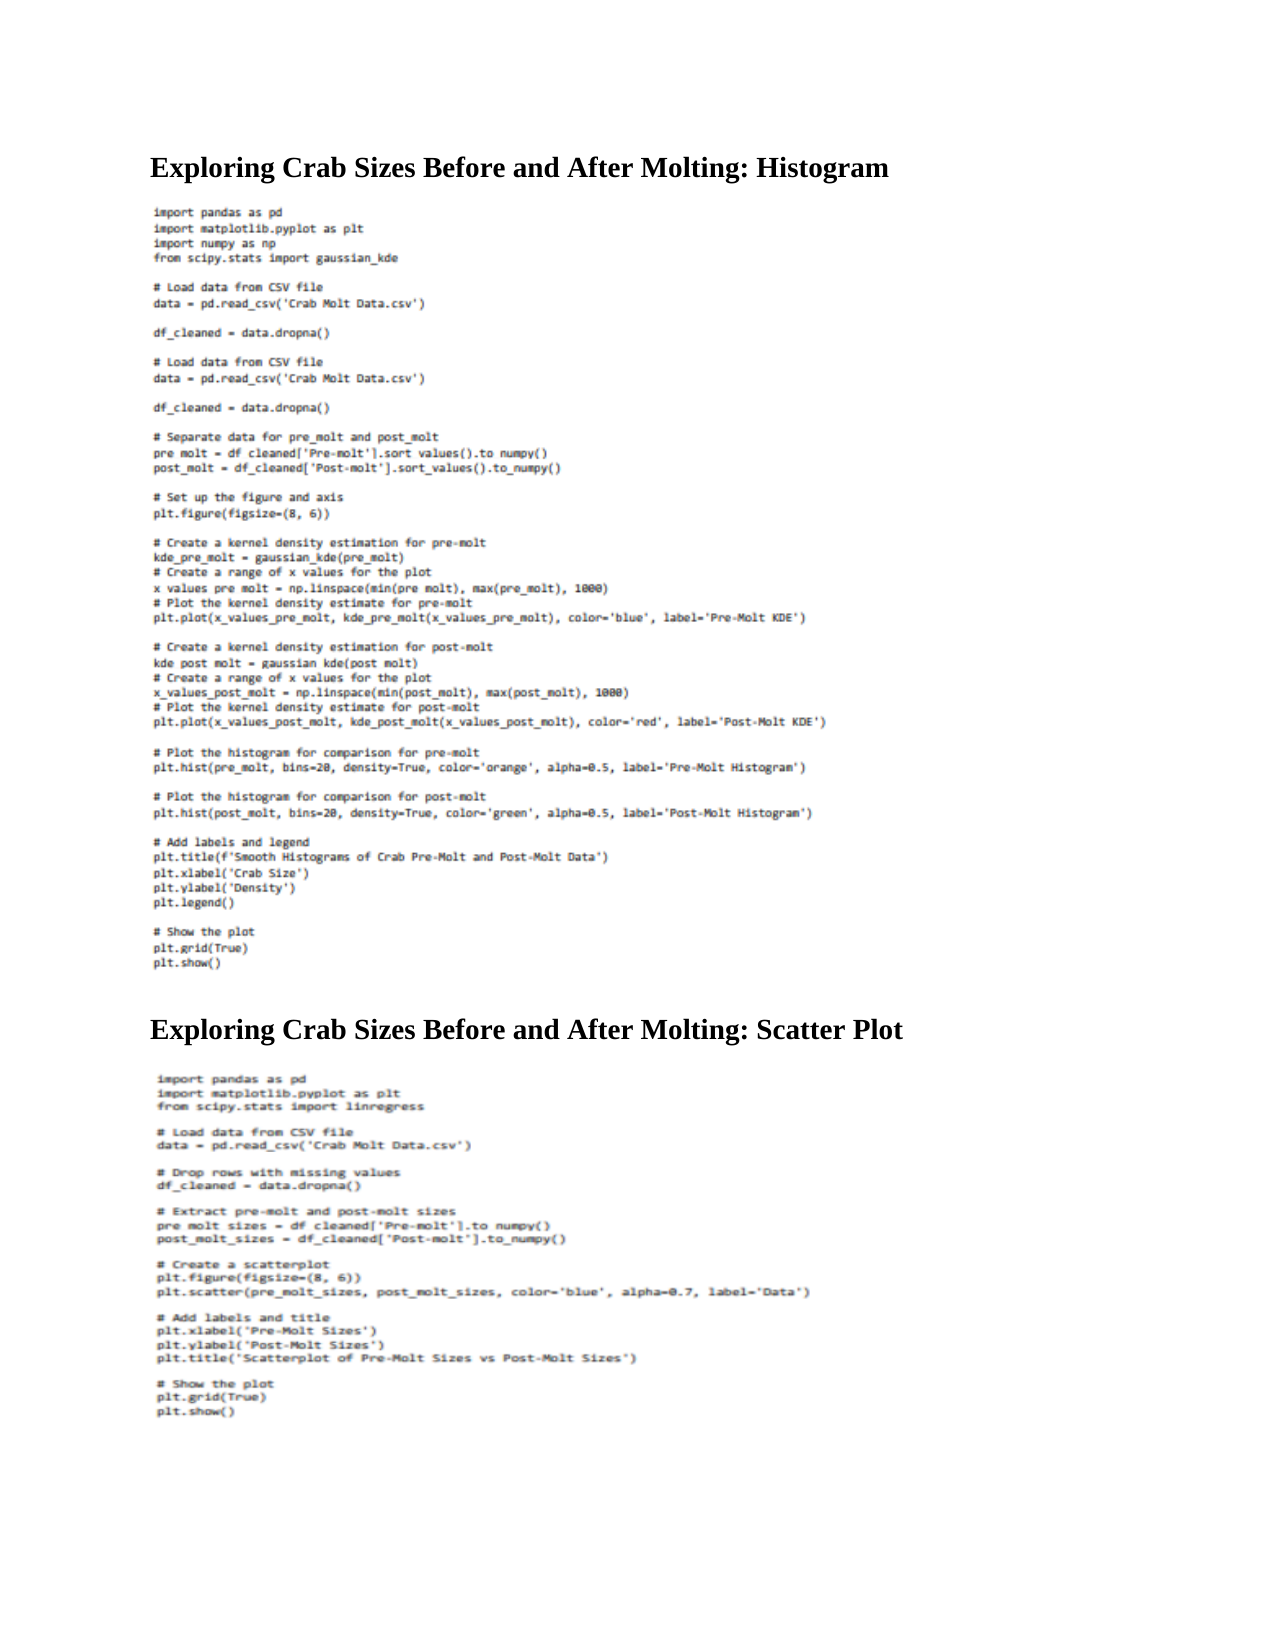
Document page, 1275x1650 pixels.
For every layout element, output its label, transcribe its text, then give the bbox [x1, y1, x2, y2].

text Exploring Crab Sizes Before and After Molting: Scatter Plot [150, 1012, 1226, 1045]
picture [150, 202, 847, 993]
picture [150, 1064, 819, 1424]
text Exploring Crab Sizes Before and After Molting: Histogram [150, 150, 1226, 183]
